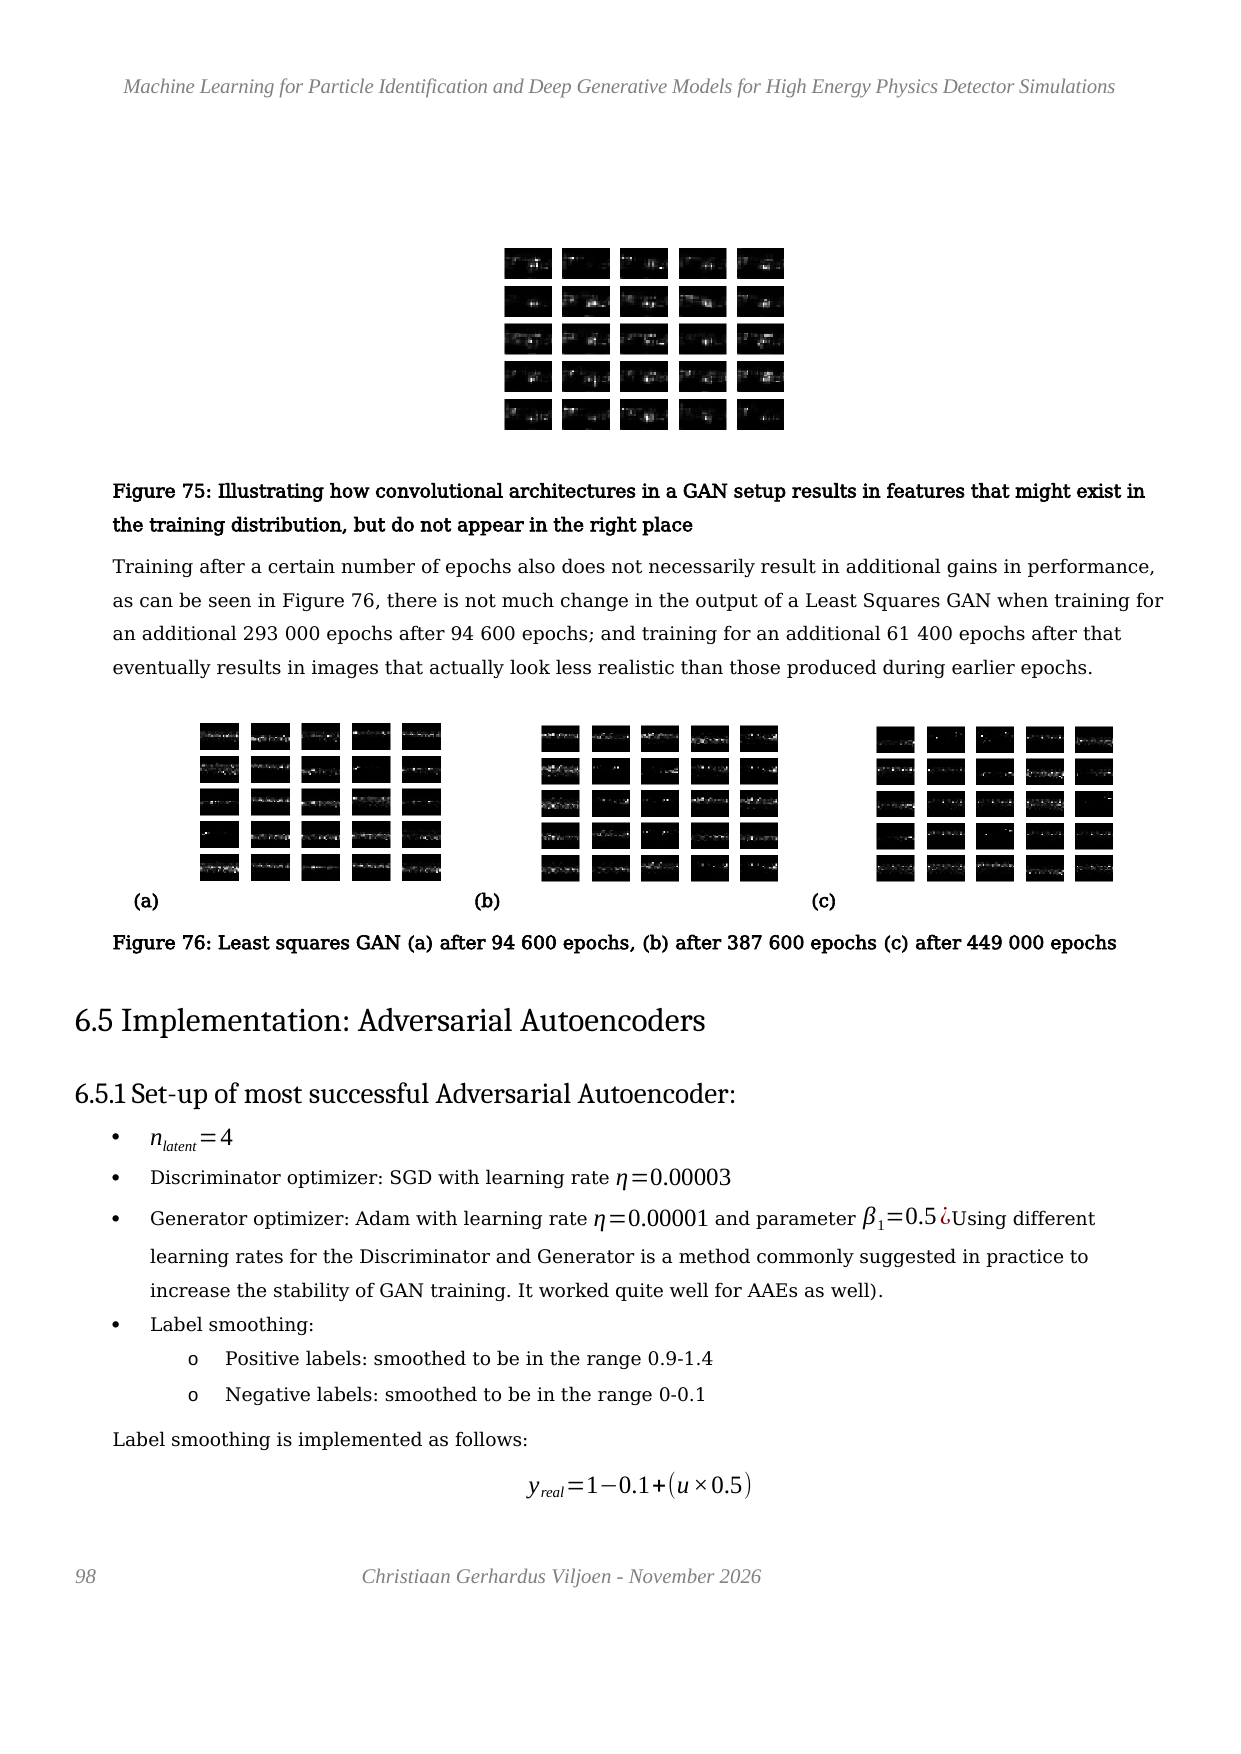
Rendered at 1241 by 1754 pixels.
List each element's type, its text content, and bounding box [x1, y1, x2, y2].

text Label smoothing is implemented as follows: [112, 1428, 1165, 1450]
list Discriminator optimizer: SGD with learning rate [112, 1163, 1165, 1191]
picture [458, 219, 819, 460]
picture [836, 701, 1146, 907]
list Positive labels: smoothed to be in the range 0.9-1.4 [187, 1347, 1165, 1371]
subtitle Set-up of most successful Adversarial Autoencoder: [75, 1077, 1165, 1111]
picture [159, 698, 474, 907]
text Training after a certain number of epochs also does not necessarily result in additional gains in performance, as can be seen in Figure 76, there is not much change in the output of a Least Squares GAN when training for an additional 293 000 epochs after 94 600 epochs; and training for an additional 61 400 epochs after that eventually results in images that actually look less realistic than those produced during earlier epochs. [112, 555, 1165, 678]
list Generator optimizer: Adam with learning rate and parameter Using different learning rates for the Discriminator and Generator is a method commonly suggested in practice to increase the stability of GAN training. It worked quite well for AAEs as well). [112, 1202, 1165, 1301]
text Figure 75: Illustrating how convolutional architectures in a GAN setup results in features that might exist in the training distribution, but do not appear in the right place [112, 479, 1165, 535]
text Figure 76: Least squares GAN (a) after 94 600 epochs, (b) after 387 600 epochs (c) after 449 000 epochs [112, 930, 1165, 953]
list Negative labels: smoothed to be in the range 0-0.1 [187, 1383, 1165, 1407]
list Label smoothing: [112, 1312, 1165, 1335]
subtitle Implementation: Adversarial Autoencoders [75, 1002, 1165, 1040]
picture [501, 700, 811, 907]
